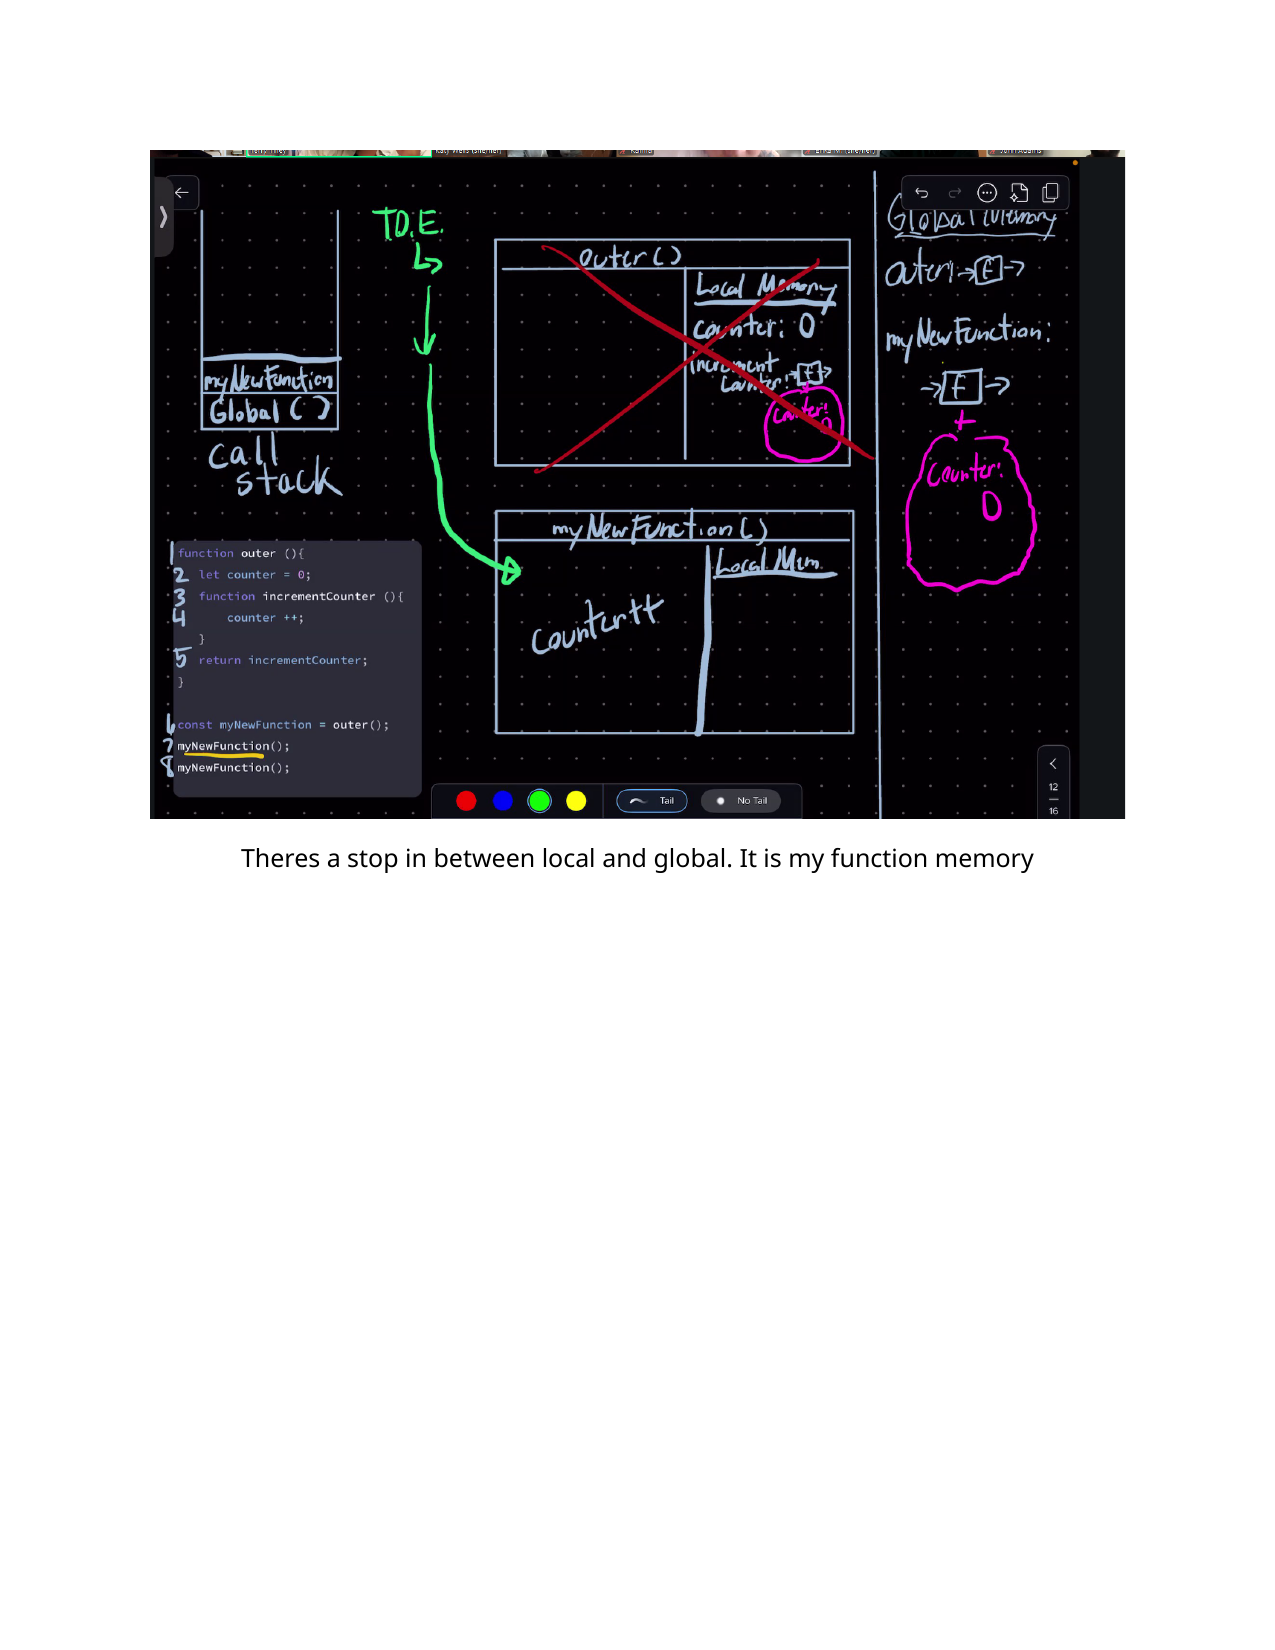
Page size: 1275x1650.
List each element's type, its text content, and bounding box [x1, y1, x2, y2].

text Theres a stop in between local and global. It is my function memory [150, 840, 1125, 874]
picture [150, 150, 1125, 819]
